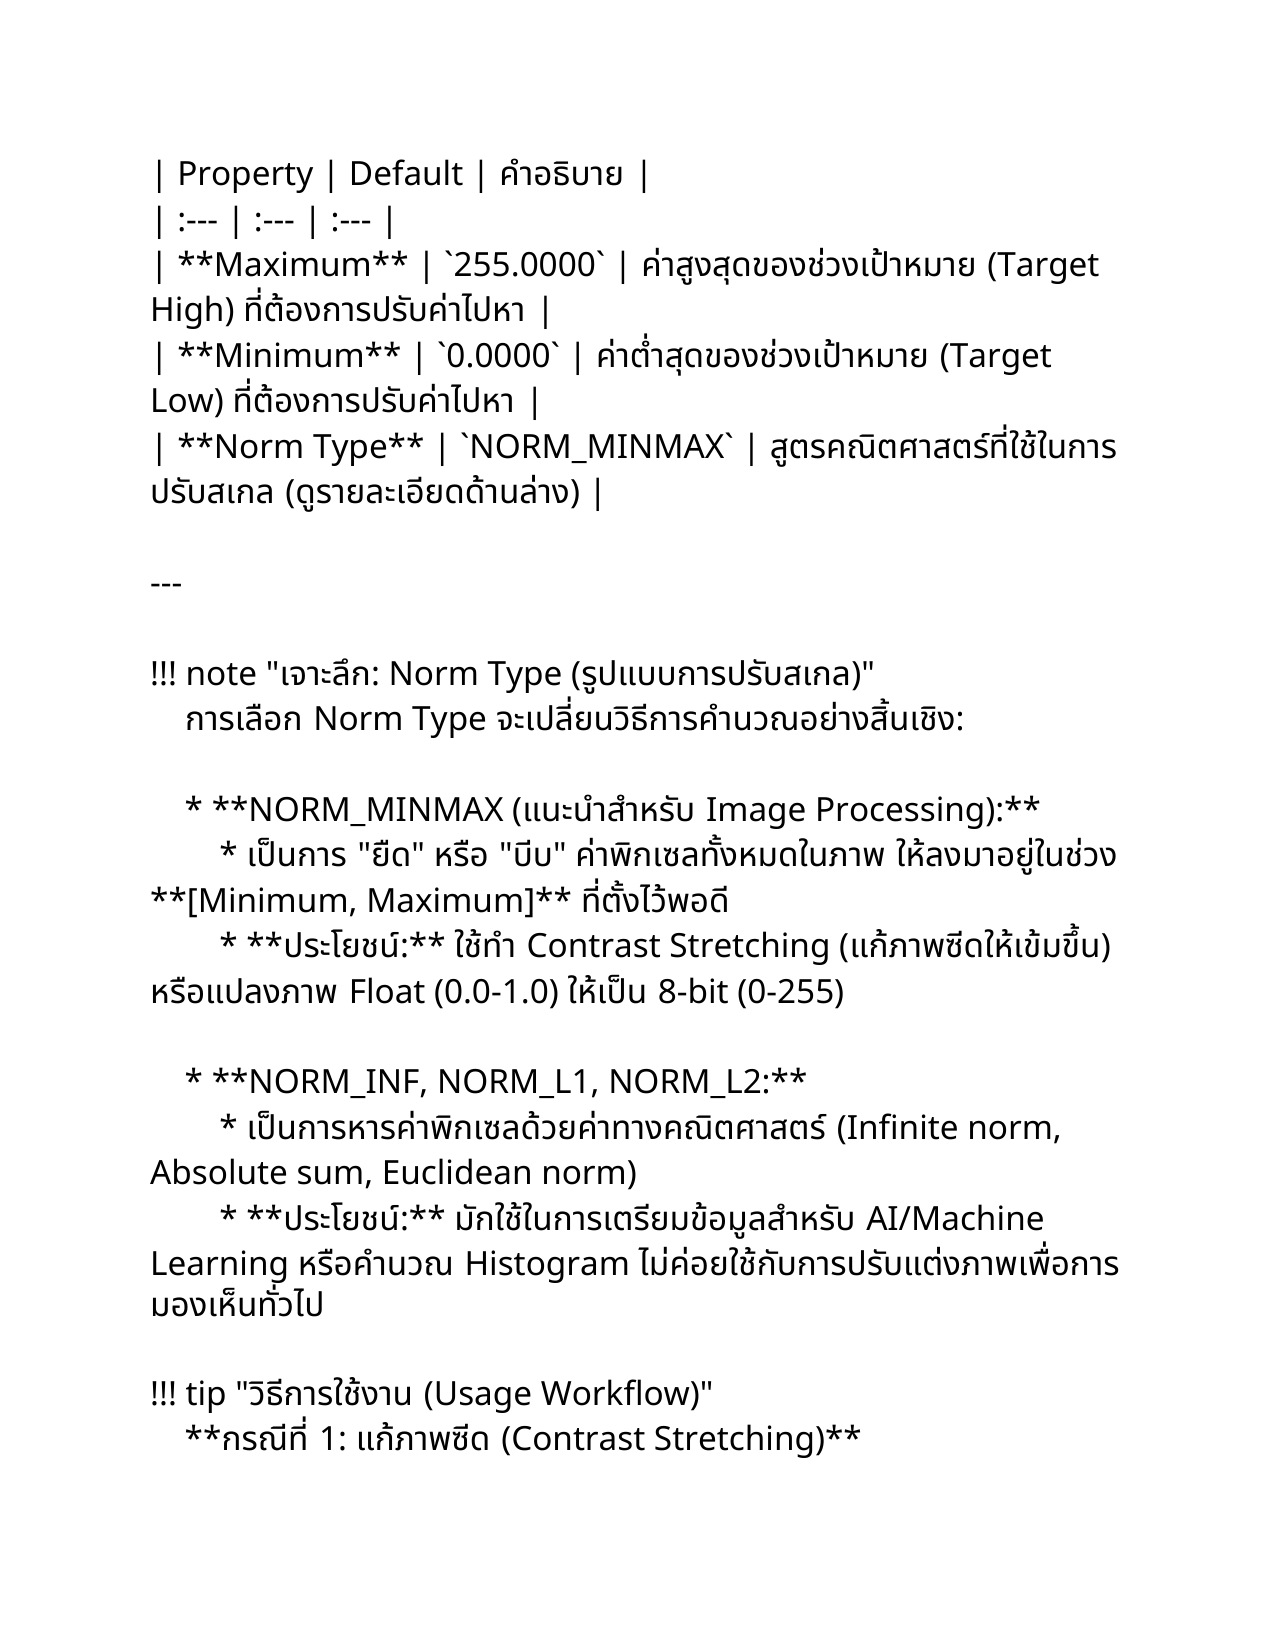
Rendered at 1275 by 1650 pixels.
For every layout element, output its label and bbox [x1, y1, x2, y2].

text [150, 150, 1125, 1461]
